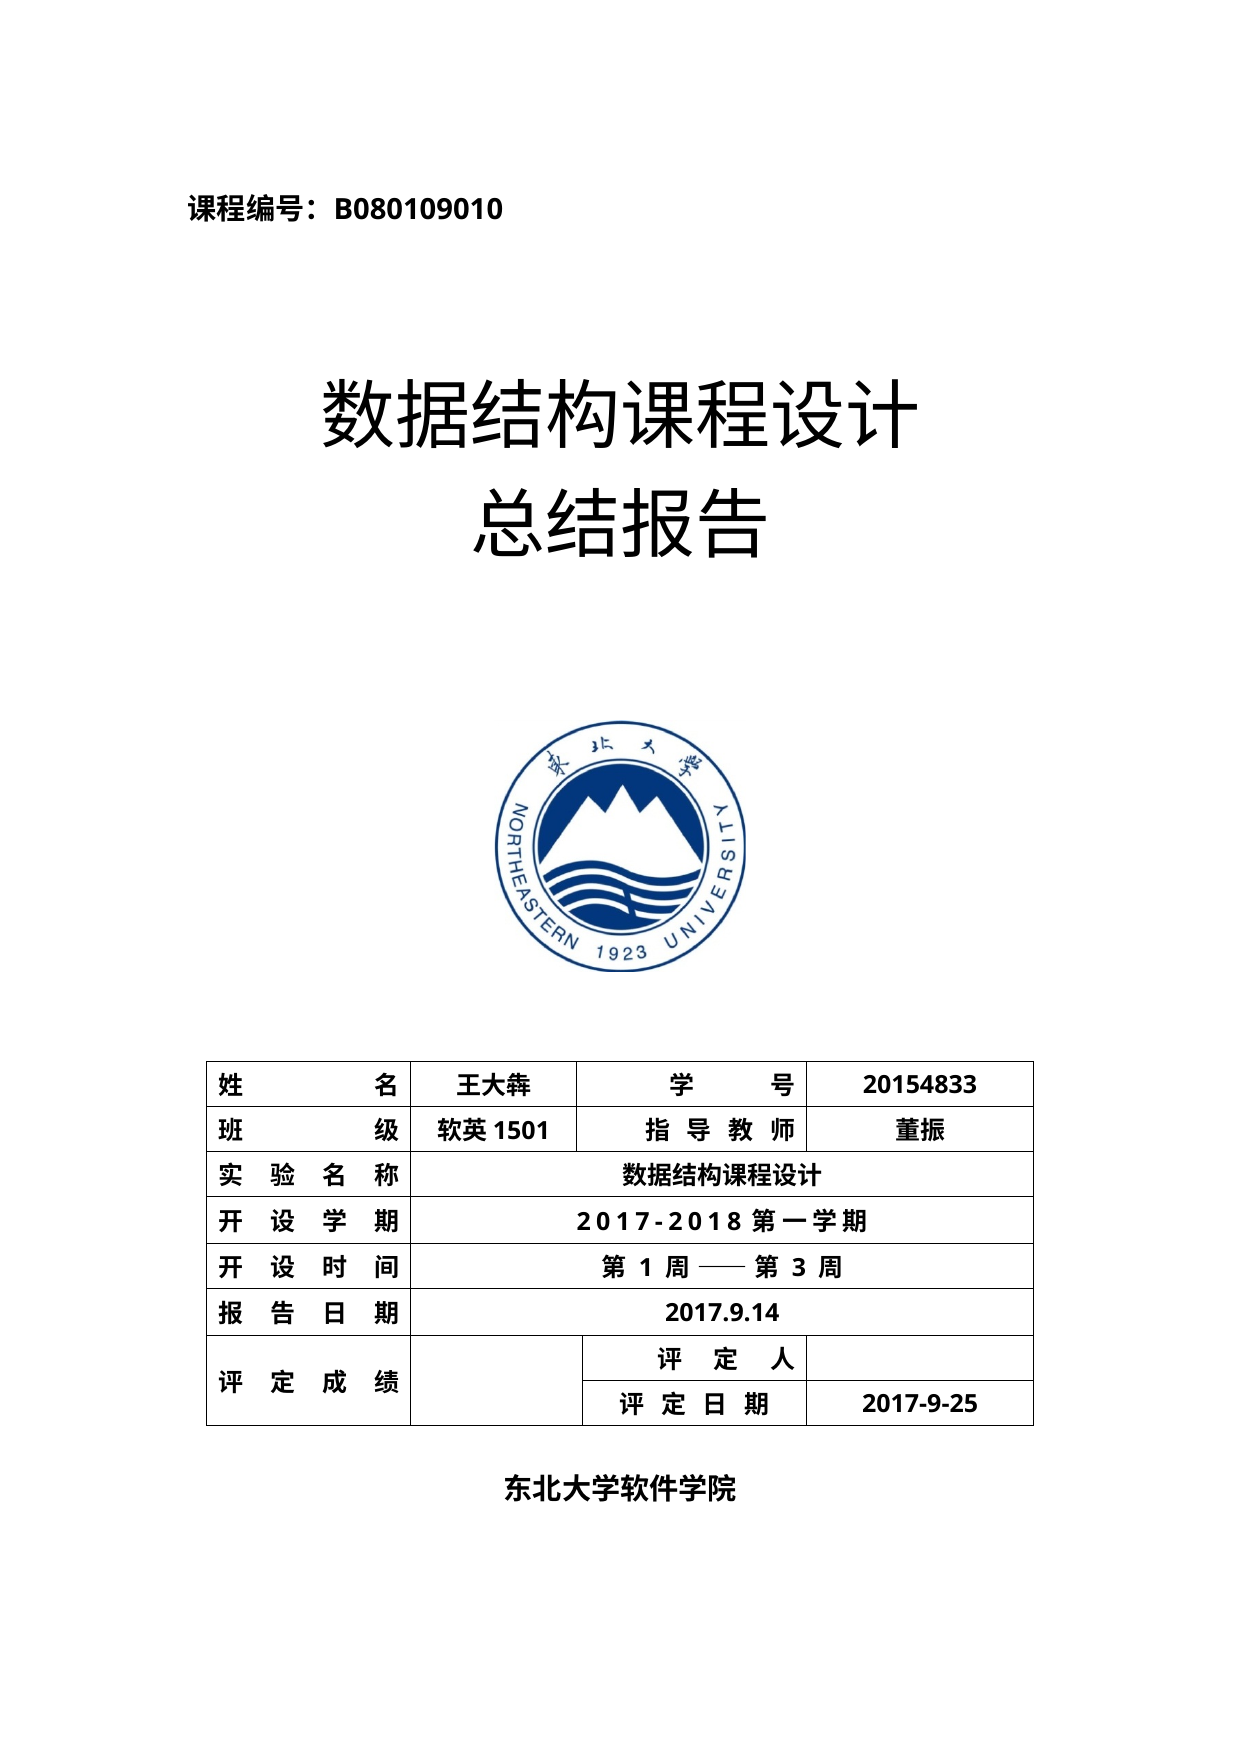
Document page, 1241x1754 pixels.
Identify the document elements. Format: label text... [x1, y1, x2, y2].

table_cell 报告日期 [207, 1289, 410, 1335]
text 东北大学软件学院 [187, 1466, 1053, 1508]
table_cell 数据结构课程设计 [411, 1152, 1033, 1196]
table_header 王大犇 [411, 1062, 576, 1106]
table_cell 第1周——第3周 [411, 1244, 1033, 1288]
table_cell 开设学期 [207, 1197, 410, 1243]
table_cell 软英1501 [411, 1107, 576, 1151]
table_cell 开设时间 [207, 1244, 410, 1288]
table_header 姓名 [207, 1062, 410, 1106]
table_cell [807, 1336, 1033, 1380]
table_header 学号 [577, 1062, 806, 1106]
text 数据结构课程设计 [187, 355, 1053, 464]
table_cell 班级 [207, 1107, 410, 1151]
table_cell 评定成绩 [207, 1336, 410, 1425]
table_cell 2017-9-25 [807, 1381, 1033, 1425]
table_cell 实验名称 [207, 1152, 410, 1196]
table_header 20154833 [807, 1062, 1033, 1106]
table_cell 董振 [807, 1107, 1033, 1151]
table_cell 指导教师 [577, 1107, 806, 1151]
table_cell 2017.9.14 [411, 1289, 1033, 1335]
table_cell 评定日期 [583, 1381, 806, 1425]
table_cell [411, 1336, 582, 1425]
subtitle 课程编号：B080109010 [187, 185, 1053, 228]
picture [494, 720, 746, 972]
table_cell 评定人 [583, 1336, 806, 1380]
text 总结报告 [187, 464, 1053, 573]
table_cell 2017-2018第一学期 [411, 1197, 1033, 1243]
